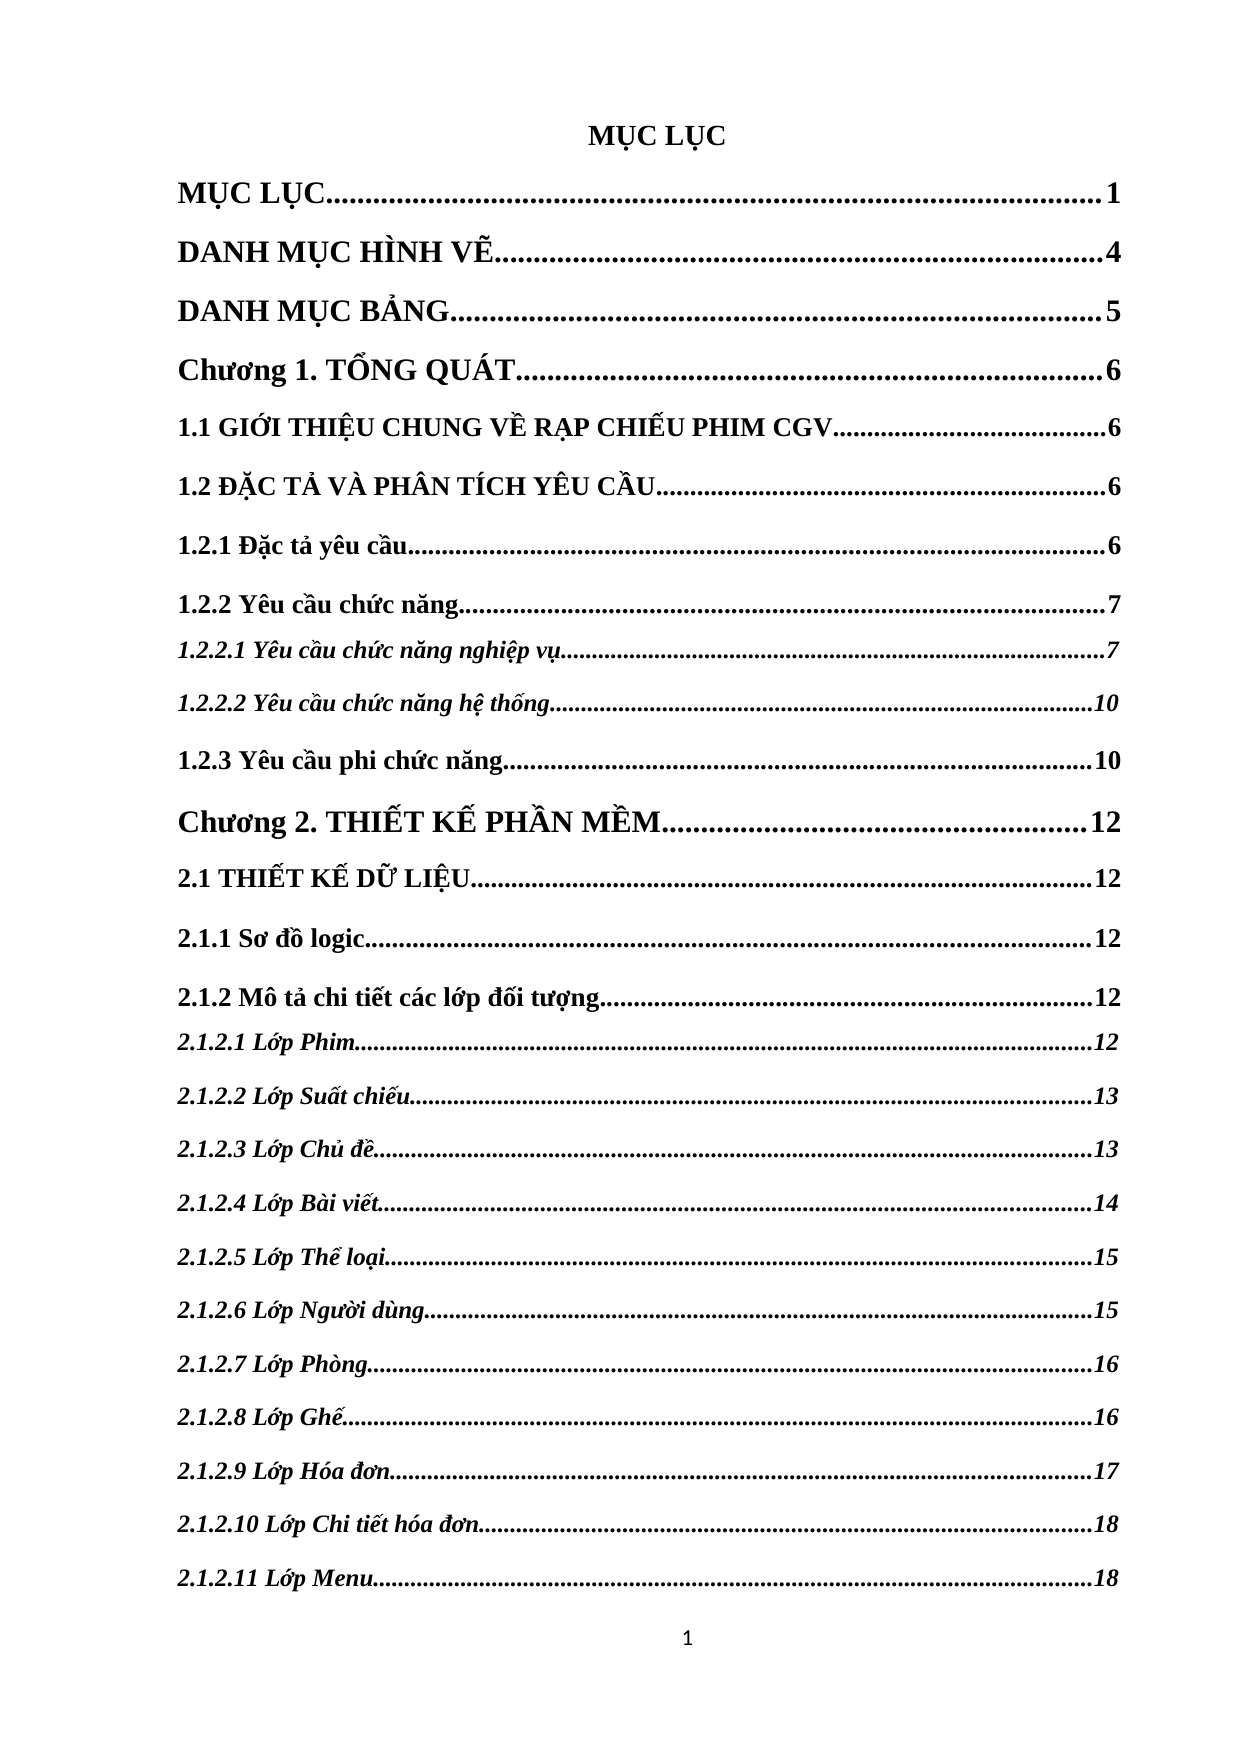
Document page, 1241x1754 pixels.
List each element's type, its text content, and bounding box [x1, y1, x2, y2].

text 1.2.2.2 Yêu cầu chức năng hệ thống 10 [177, 688, 1122, 717]
text 2.1.2.1 Lớp Phim 12 [177, 1027, 1122, 1056]
text 2.1.2.6 Lớp Người dùng 15 [177, 1295, 1122, 1324]
text 1.2.1 Đặc tả yêu cầu 6 [177, 529, 1122, 560]
text Chương 2. THIẾT KẾ PHẦN MỀM 12 [177, 803, 1122, 839]
text 2.1.2.11 Lớp Menu 18 [177, 1563, 1122, 1592]
text 2.1.1 Sơ đồ logic 12 [177, 922, 1122, 953]
text 2.1.2 Mô tả chi tiết các lớp đối tượng 12 [177, 981, 1122, 1012]
text 2.1.2.3 Lớp Chủ đề 13 [177, 1134, 1122, 1163]
text 2.1 THIẾT KẾ DỮ LIỆU 12 [177, 862, 1122, 894]
text 2.1.2.9 Lớp Hóa đơn 17 [177, 1456, 1122, 1484]
text DANH MỤC BẢNG 5 [177, 292, 1122, 328]
text 1.1 GIỚI THIỆU CHUNG VỀ RẠP CHIẾU PHIM CGV 6 [177, 411, 1122, 442]
text 2.1.2.2 Lớp Suất chiếu 13 [177, 1081, 1122, 1110]
text MỤC LỤC [177, 118, 1122, 152]
text 2.1.2.8 Lớp Ghế 16 [177, 1402, 1122, 1431]
text MỤC LỤC 1 [177, 174, 1122, 210]
text 1.2.2.1 Yêu cầu chức năng nghiệp vụ 7 [177, 635, 1122, 664]
text 1.2.3 Yêu cầu phi chức năng 10 [177, 744, 1122, 775]
text 2.1.2.10 Lớp Chi tiết hóa đơn 18 [177, 1509, 1122, 1538]
text 2.1.2.4 Lớp Bài viết 14 [177, 1188, 1122, 1217]
text 1.2 ĐẶC TẢ VÀ PHÂN TÍCH YÊU CẦU 6 [177, 470, 1122, 501]
text Chương 1. TỔNG QUÁT 6 [177, 352, 1122, 388]
text 2.1.2.5 Lớp Thể loại 15 [177, 1242, 1122, 1270]
text 2.1.2.7 Lớp Phòng 16 [177, 1349, 1122, 1377]
text 1.2.2 Yêu cầu chức năng 7 [177, 588, 1122, 619]
text DANH MỤC HÌNH VẼ 4 [177, 233, 1122, 269]
